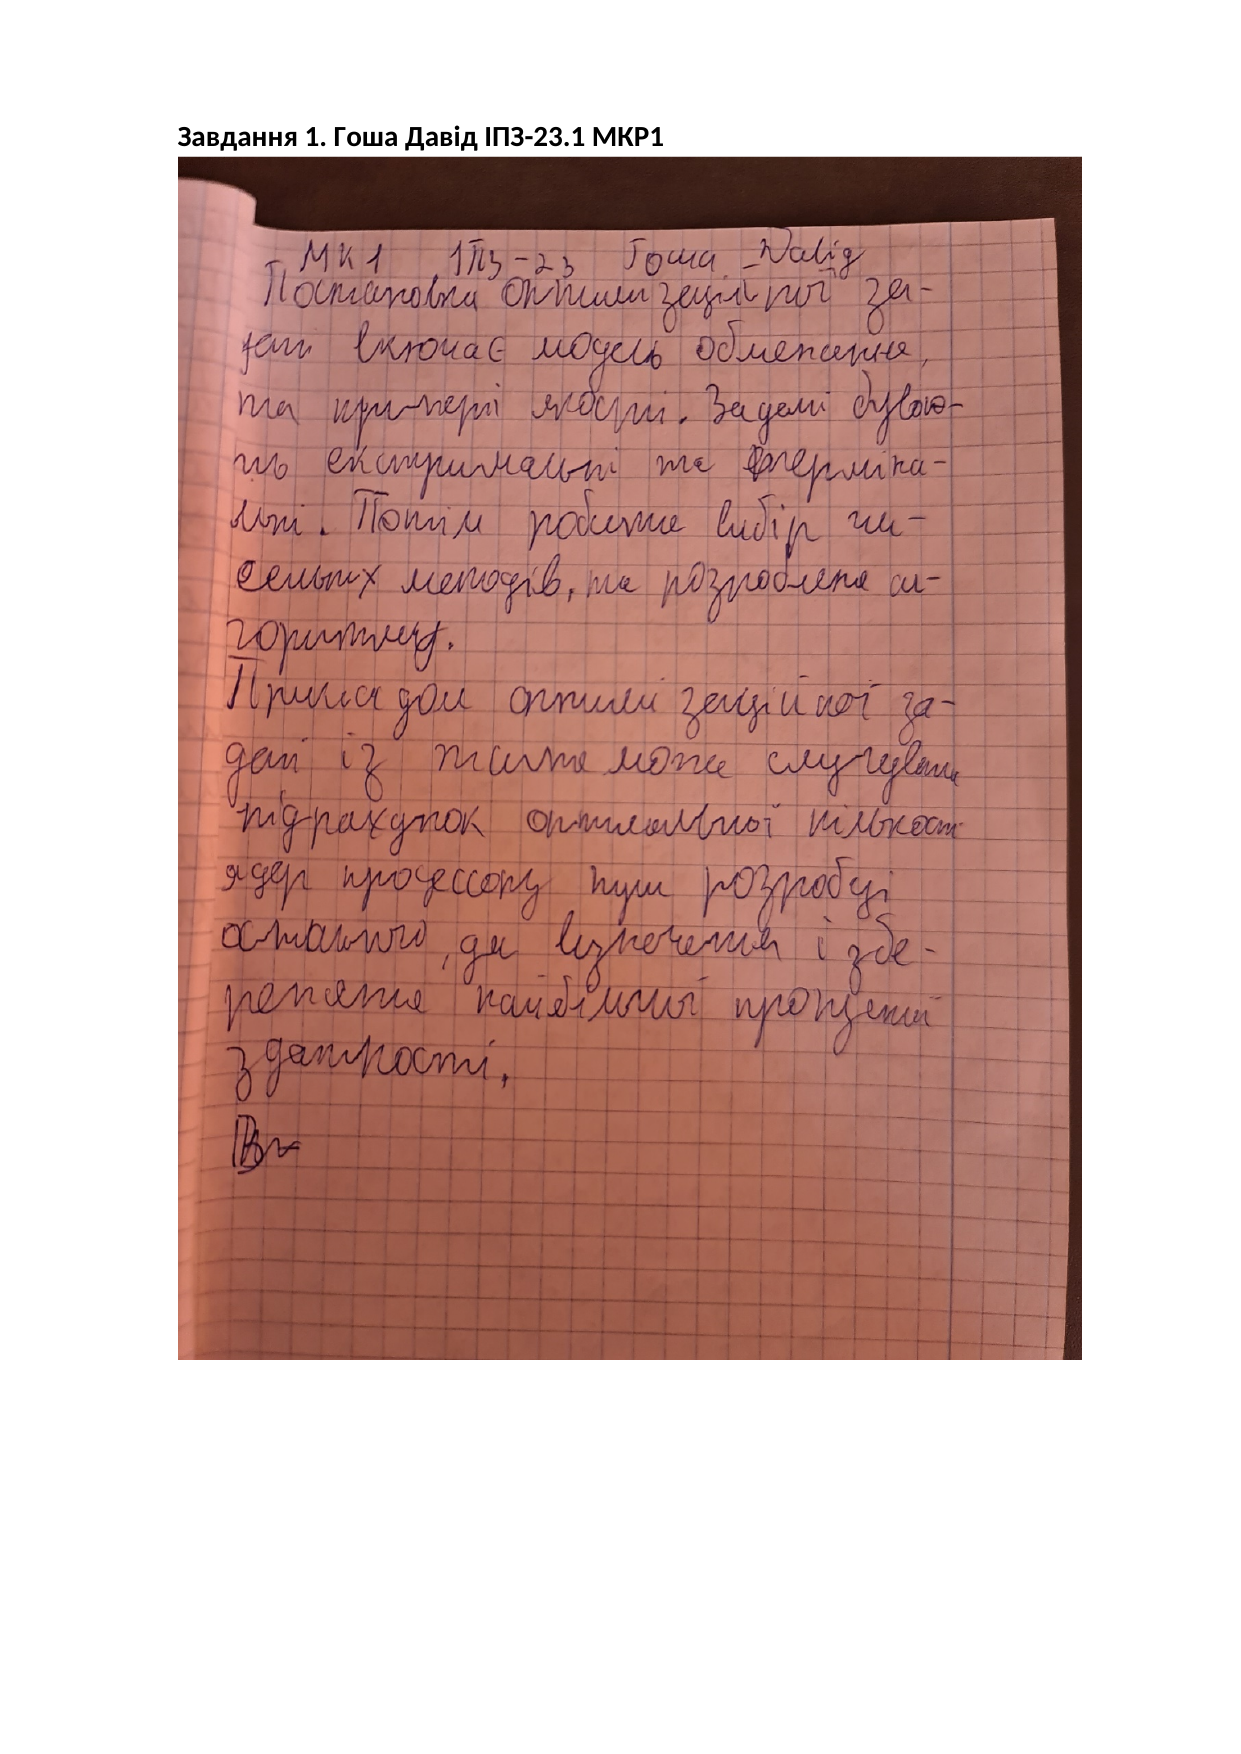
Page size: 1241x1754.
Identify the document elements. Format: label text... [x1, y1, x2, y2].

picture [179, 158, 1082, 1359]
